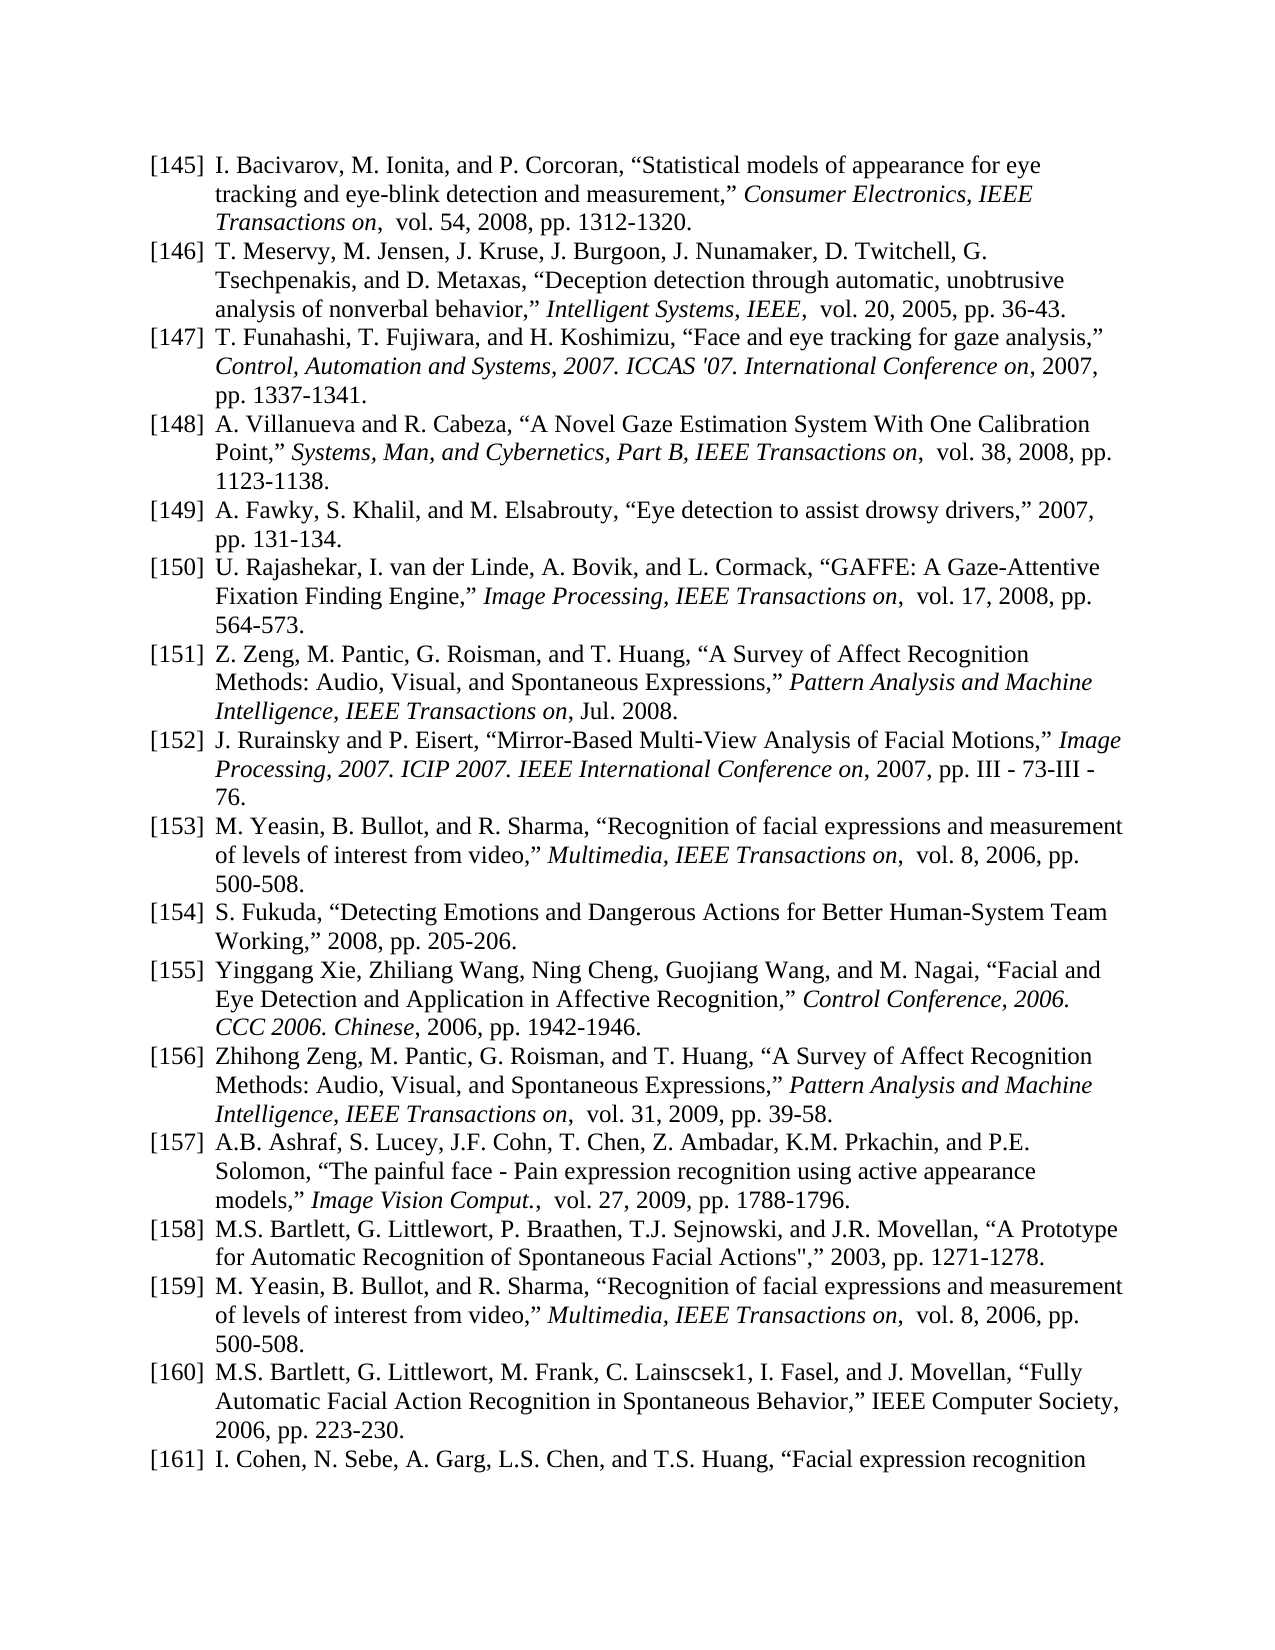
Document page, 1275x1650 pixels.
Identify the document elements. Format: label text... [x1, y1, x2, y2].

text [156] Zhihong Zeng, M. Pantic, G. Roisman, and T. Huang, “A Survey of Affect Recognition Methods: Audio, Visual, and Spontaneous Expressions,” Pattern Analysis and Machine Intelligence, IEEE Transactions on, vol. 31, 2009, pp. 39-58. [150, 1041, 1125, 1127]
text [146] T. Meservy, M. Jensen, J. Kruse, J. Burgoon, J. Nunamaker, D. Twitchell, G. Tsechpenakis, and D. Metaxas, “Deception detection through automatic, unobtrusive analysis of nonverbal behavior,” Intelligent Systems, IEEE, vol. 20, 2005, pp. 36-43. [150, 236, 1125, 322]
text [151] Z. Zeng, M. Pantic, G. Roisman, and T. Huang, “A Survey of Affect Recognition Methods: Audio, Visual, and Spontaneous Expressions,” Pattern Analysis and Machine Intelligence, IEEE Transactions on, Jul. 2008. [150, 639, 1125, 725]
text [154] S. Fukuda, “Detecting Emotions and Dangerous Actions for Better Human-System Team Working,” 2008, pp. 205-206. [150, 897, 1125, 955]
text [149] A. Fawky, S. Khalil, and M. Elsabrouty, “Eye detection to assist drowsy drivers,” 2007, pp. 131-134. [150, 495, 1125, 552]
text [159] M. Yeasin, B. Bullot, and R. Sharma, “Recognition of facial expressions and measurement of levels of interest from video,” Multimedia, IEEE Transactions on, vol. 8, 2006, pp. 500-508. [150, 1271, 1125, 1357]
text [160] M.S. Bartlett, G. Littlewort, M. Frank, C. Lainscsek1, I. Fasel, and J. Movellan, “Fully Automatic Facial Action Recognition in Spontaneous Behavior,” IEEE Computer Society, 2006, pp. 223-230. [150, 1357, 1125, 1444]
text [150] U. Rajashekar, I. van der Linde, A. Bovik, and L. Cormack, “GAFFE: A Gaze-Attentive Fixation Finding Engine,” Image Processing, IEEE Transactions on, vol. 17, 2008, pp. 564-573. [150, 552, 1125, 639]
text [150, 1444, 1125, 1472]
text [145] I. Bacivarov, M. Ionita, and P. Corcoran, “Statistical models of appearance for eye tracking and eye-blink detection and measurement,” Consumer Electronics, IEEE Transactions on, vol. 54, 2008, pp. 1312-1320. [150, 150, 1125, 236]
text [147] T. Funahashi, T. Fujiwara, and H. Koshimizu, “Face and eye tracking for gaze analysis,” Control, Automation and Systems, 2007. ICCAS '07. International Conference on, 2007, pp. 1337-1341. [150, 322, 1125, 409]
text [148] A. Villanueva and R. Cabeza, “A Novel Gaze Estimation System With One Calibration Point,” Systems, Man, and Cybernetics, Part B, IEEE Transactions on, vol. 38, 2008, pp. 1123-1138. [150, 409, 1125, 495]
text [155] Yinggang Xie, Zhiliang Wang, Ning Cheng, Guojiang Wang, and M. Nagai, “Facial and Eye Detection and Application in Affective Recognition,” Control Conference, 2006. CCC 2006. Chinese, 2006, pp. 1942-1946. [150, 955, 1125, 1041]
text [158] M.S. Bartlett, G. Littlewort, P. Braathen, T.J. Sejnowski, and J.R. Movellan, “A Prototype for Automatic Recognition of Spontaneous Facial Actions",” 2003, pp. 1271-1278. [150, 1214, 1125, 1271]
text [157] A.B. Ashraf, S. Lucey, J.F. Cohn, T. Chen, Z. Ambadar, K.M. Prkachin, and P.E. Solomon, “The painful face - Pain expression recognition using active appearance models,” Image Vision Comput., vol. 27, 2009, pp. 1788-1796. [150, 1127, 1125, 1214]
text [152] J. Rurainsky and P. Eisert, “Mirror-Based Multi-View Analysis of Facial Motions,” Image Processing, 2007. ICIP 2007. IEEE International Conference on, 2007, pp. III - 73-III - 76. [150, 725, 1125, 811]
text [153] M. Yeasin, B. Bullot, and R. Sharma, “Recognition of facial expressions and measurement of levels of interest from video,” Multimedia, IEEE Transactions on, vol. 8, 2006, pp. 500-508. [150, 811, 1125, 897]
